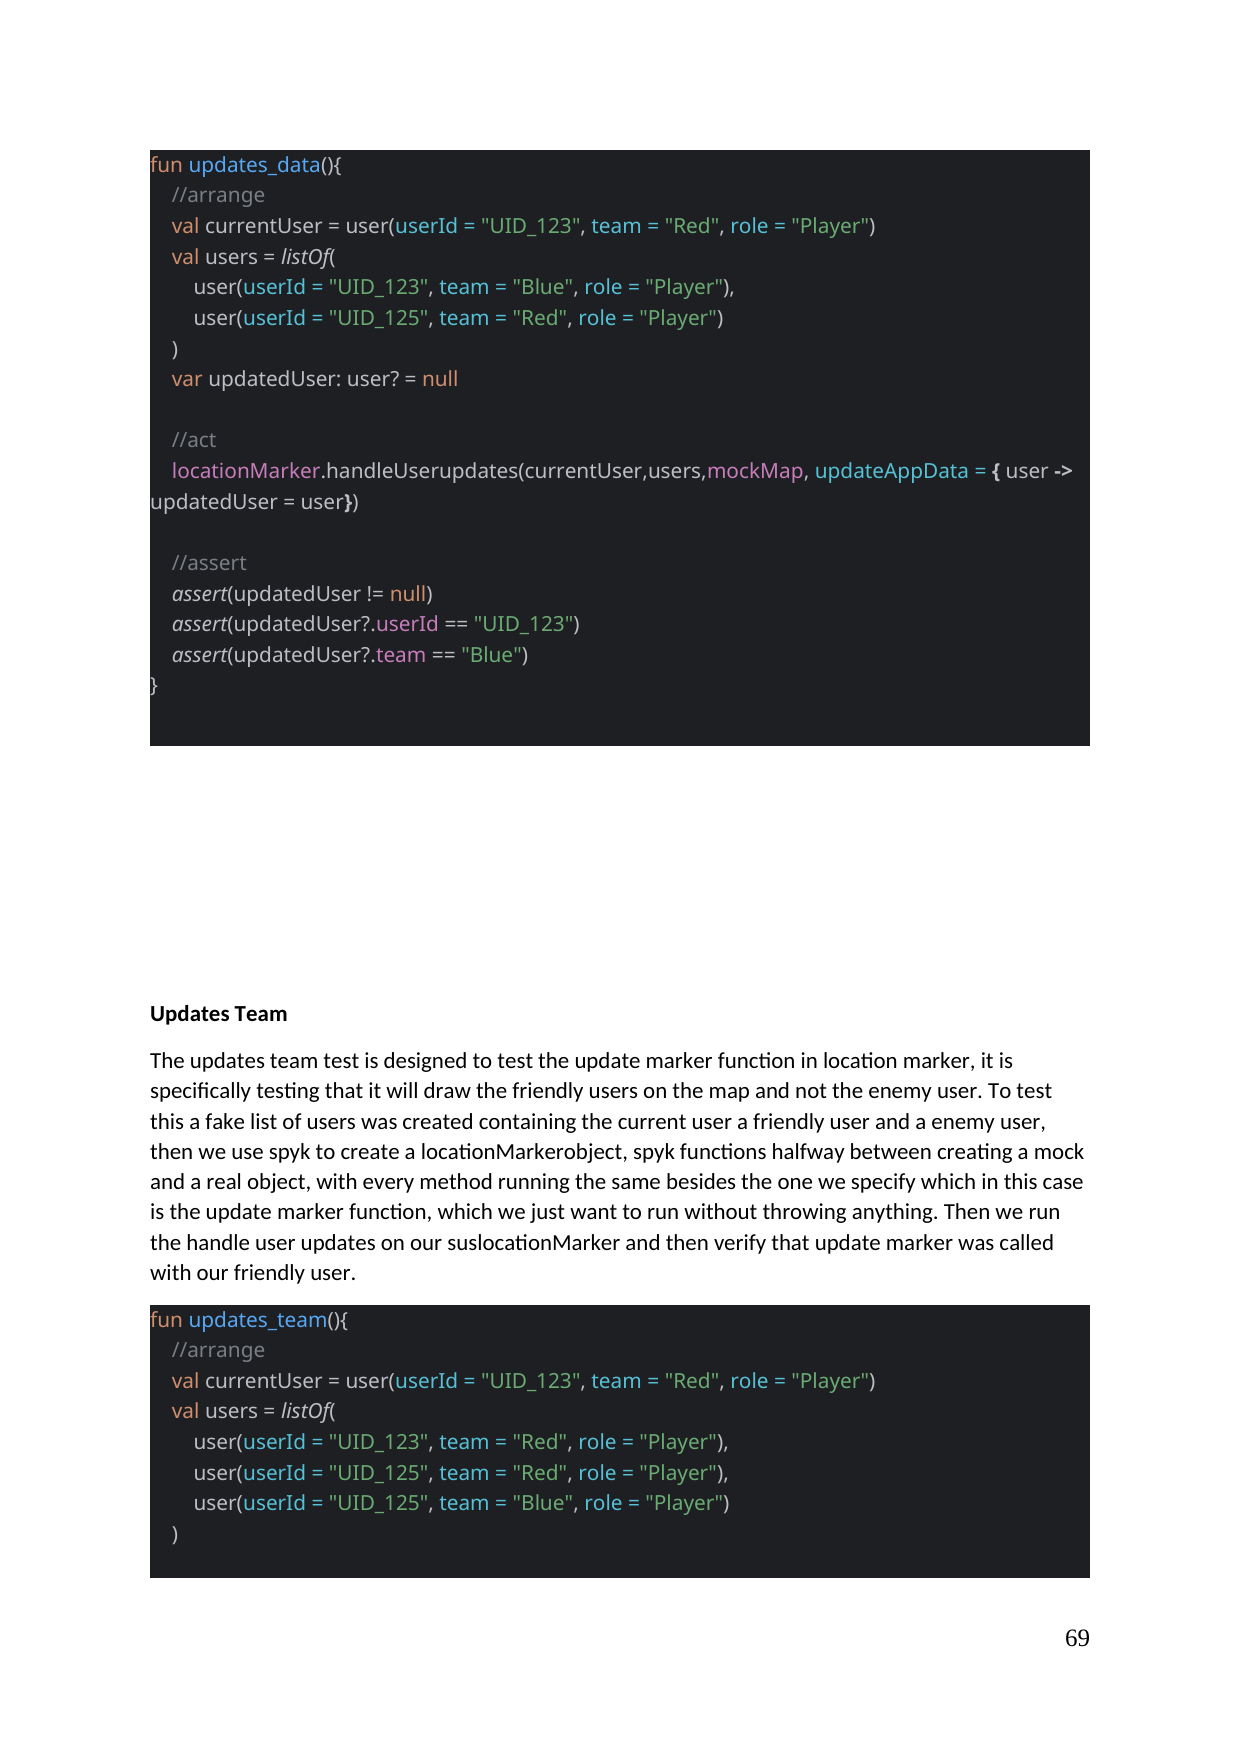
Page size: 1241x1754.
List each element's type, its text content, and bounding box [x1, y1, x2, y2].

text fun updates_data(){ //arrange val currentUser = user(userId = "UID_123", team = "Red", role = "Player") val users = listOf( user(userId = "UID_123", team = "Blue", role = "Player"), user(userId = "UID_125", team = "Red", role = "Player") ) var updatedUser: user? = null //act locationMarker.handleUserupdates(currentUser,users,mockMap, updateAppData = { user -> updatedUser = user}) //assert assert(updatedUser != null) assert(updatedUser?.userId == "UID_123") assert(updatedUser?.team == "Blue") } [150, 150, 1090, 699]
text Updates Team [150, 999, 1090, 1028]
text The updates team test is designed to test the update marker function in location marker, it is specifically testing that it will draw the friendly users on the map and not the enemy user. To test this a fake list of users was created containing the current user a friendly user and a enemy user, then we use spyk to create a locationMarkerobject, spyk functions halfway between creating a mock and a real object, with every method running the same besides the one we specify which in this case is the update marker function, which we just want to run without throwing anything. Then we run the handle user updates on our suslocationMarker and then verify that update marker was called with our friendly user. [150, 1046, 1090, 1286]
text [150, 1305, 1090, 1578]
